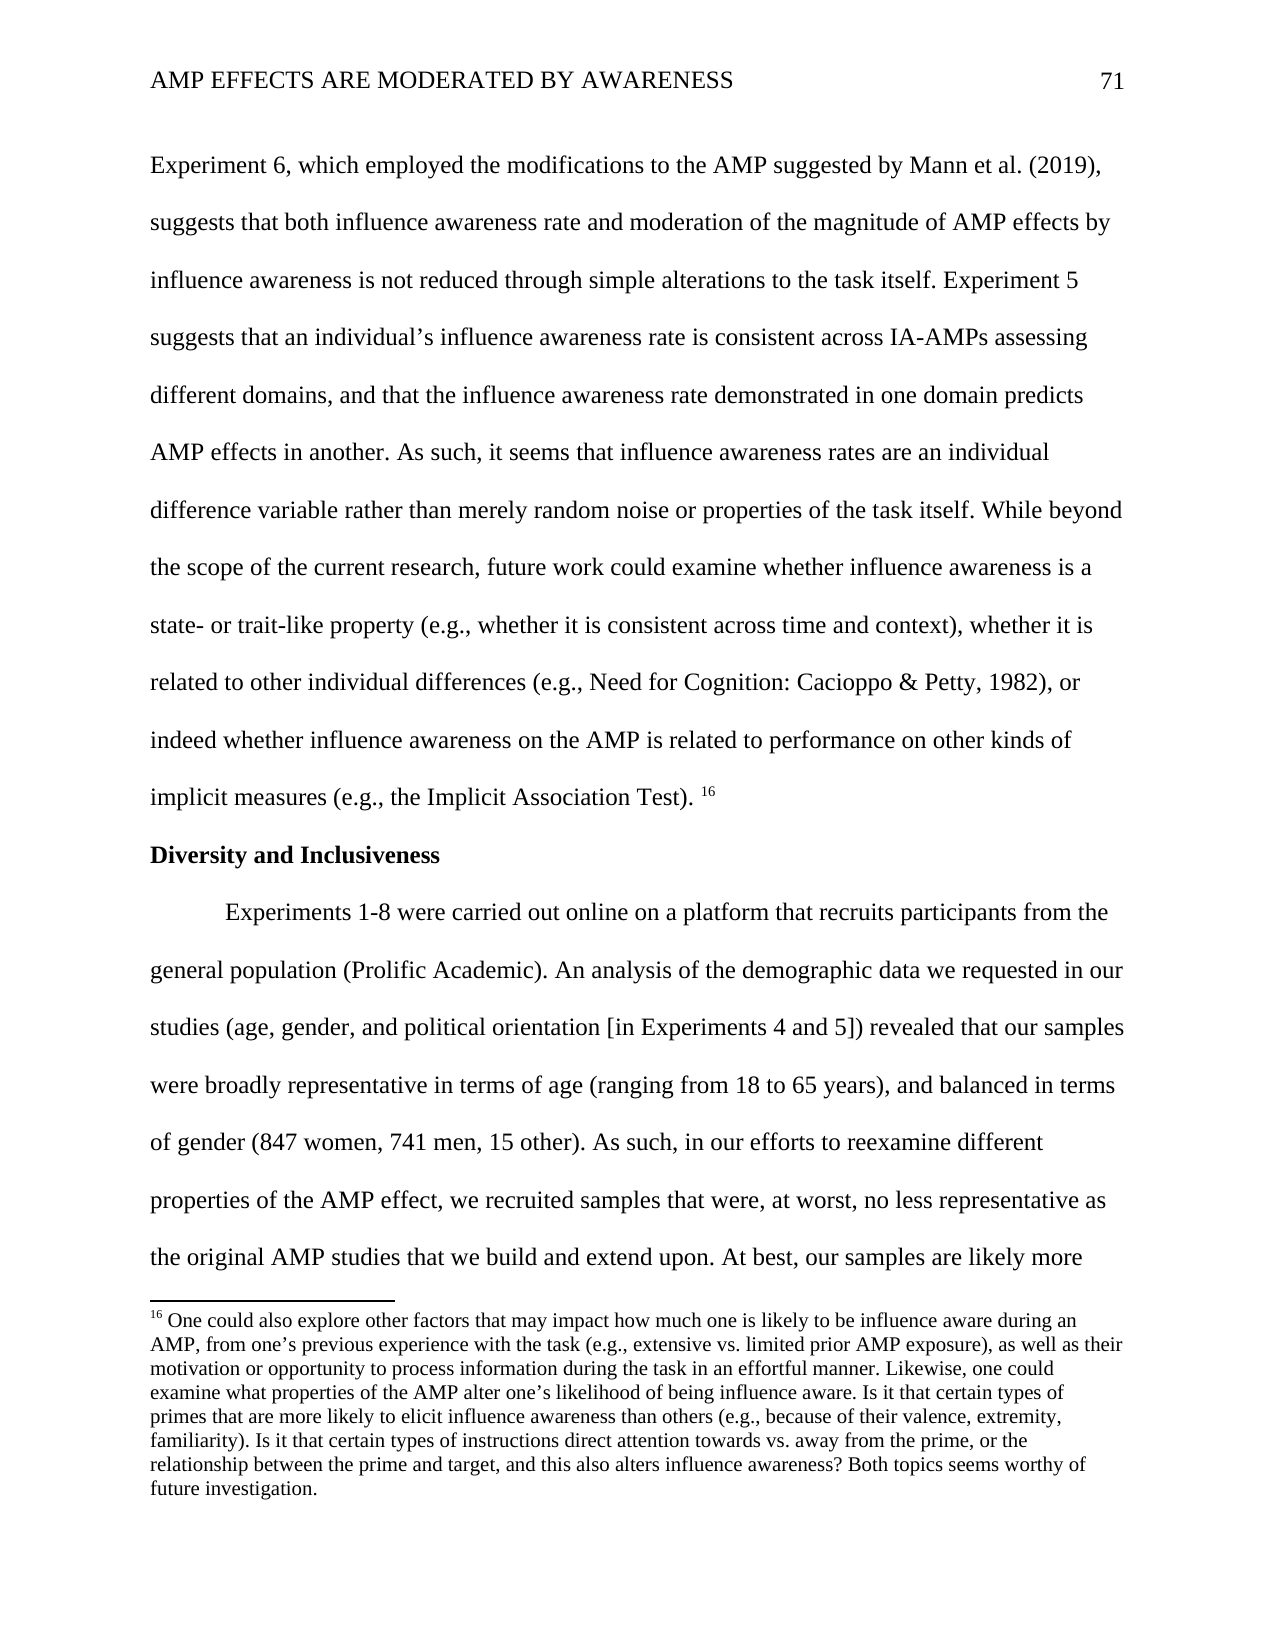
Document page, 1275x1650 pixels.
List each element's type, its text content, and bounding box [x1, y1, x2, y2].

subtitle Diversity and Inclusiveness [150, 840, 1125, 869]
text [150, 897, 1125, 1271]
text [150, 150, 1125, 811]
